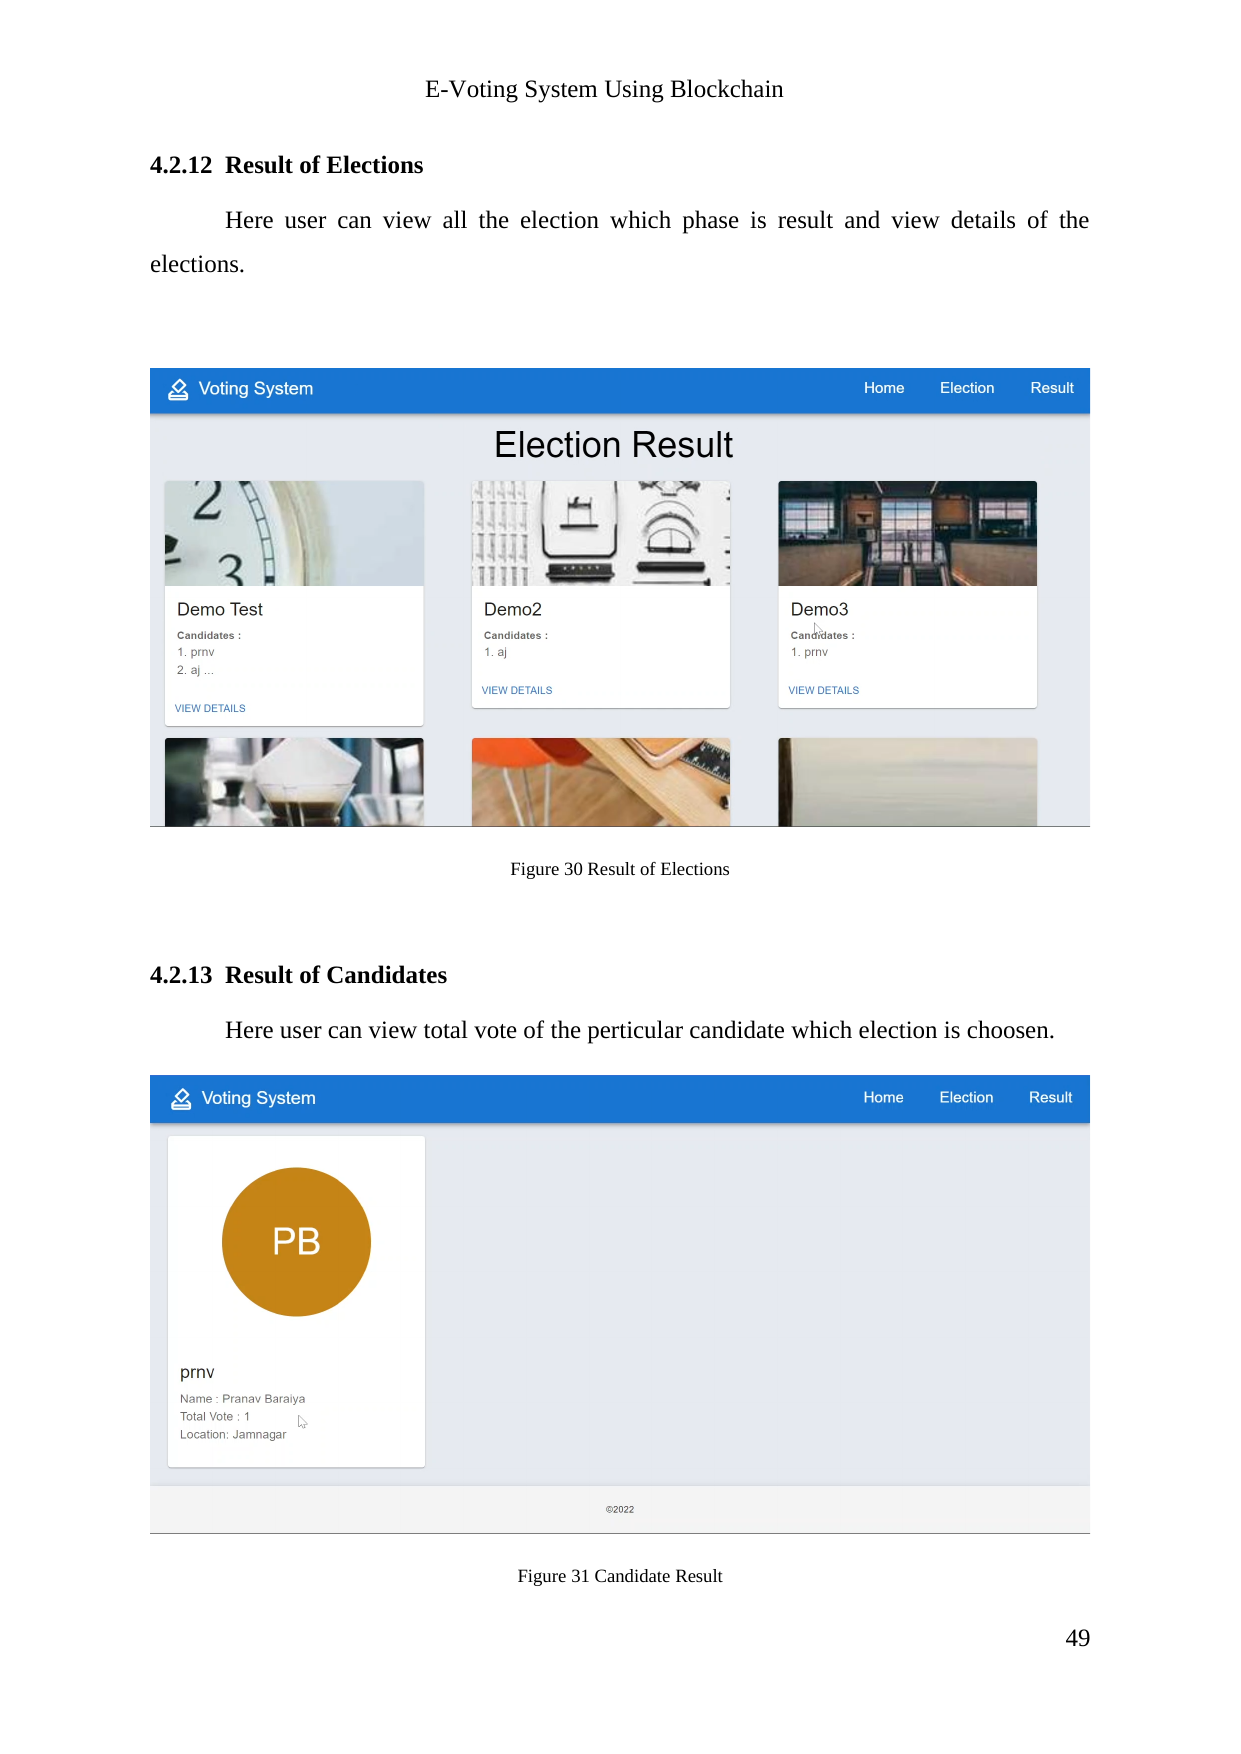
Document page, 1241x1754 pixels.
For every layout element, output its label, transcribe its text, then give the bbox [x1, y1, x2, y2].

subtitle 4.2.12 Result of Elections [150, 150, 1090, 179]
picture [150, 368, 1091, 827]
subtitle 4.2.13 Result of Candidates [150, 960, 1090, 988]
text Here user can view total vote of the perticular candidate which election is choosen. [150, 1015, 1090, 1044]
picture [150, 1075, 1091, 1534]
text Here user can view all the election which phase is result and view details of the elections. [150, 206, 1090, 277]
